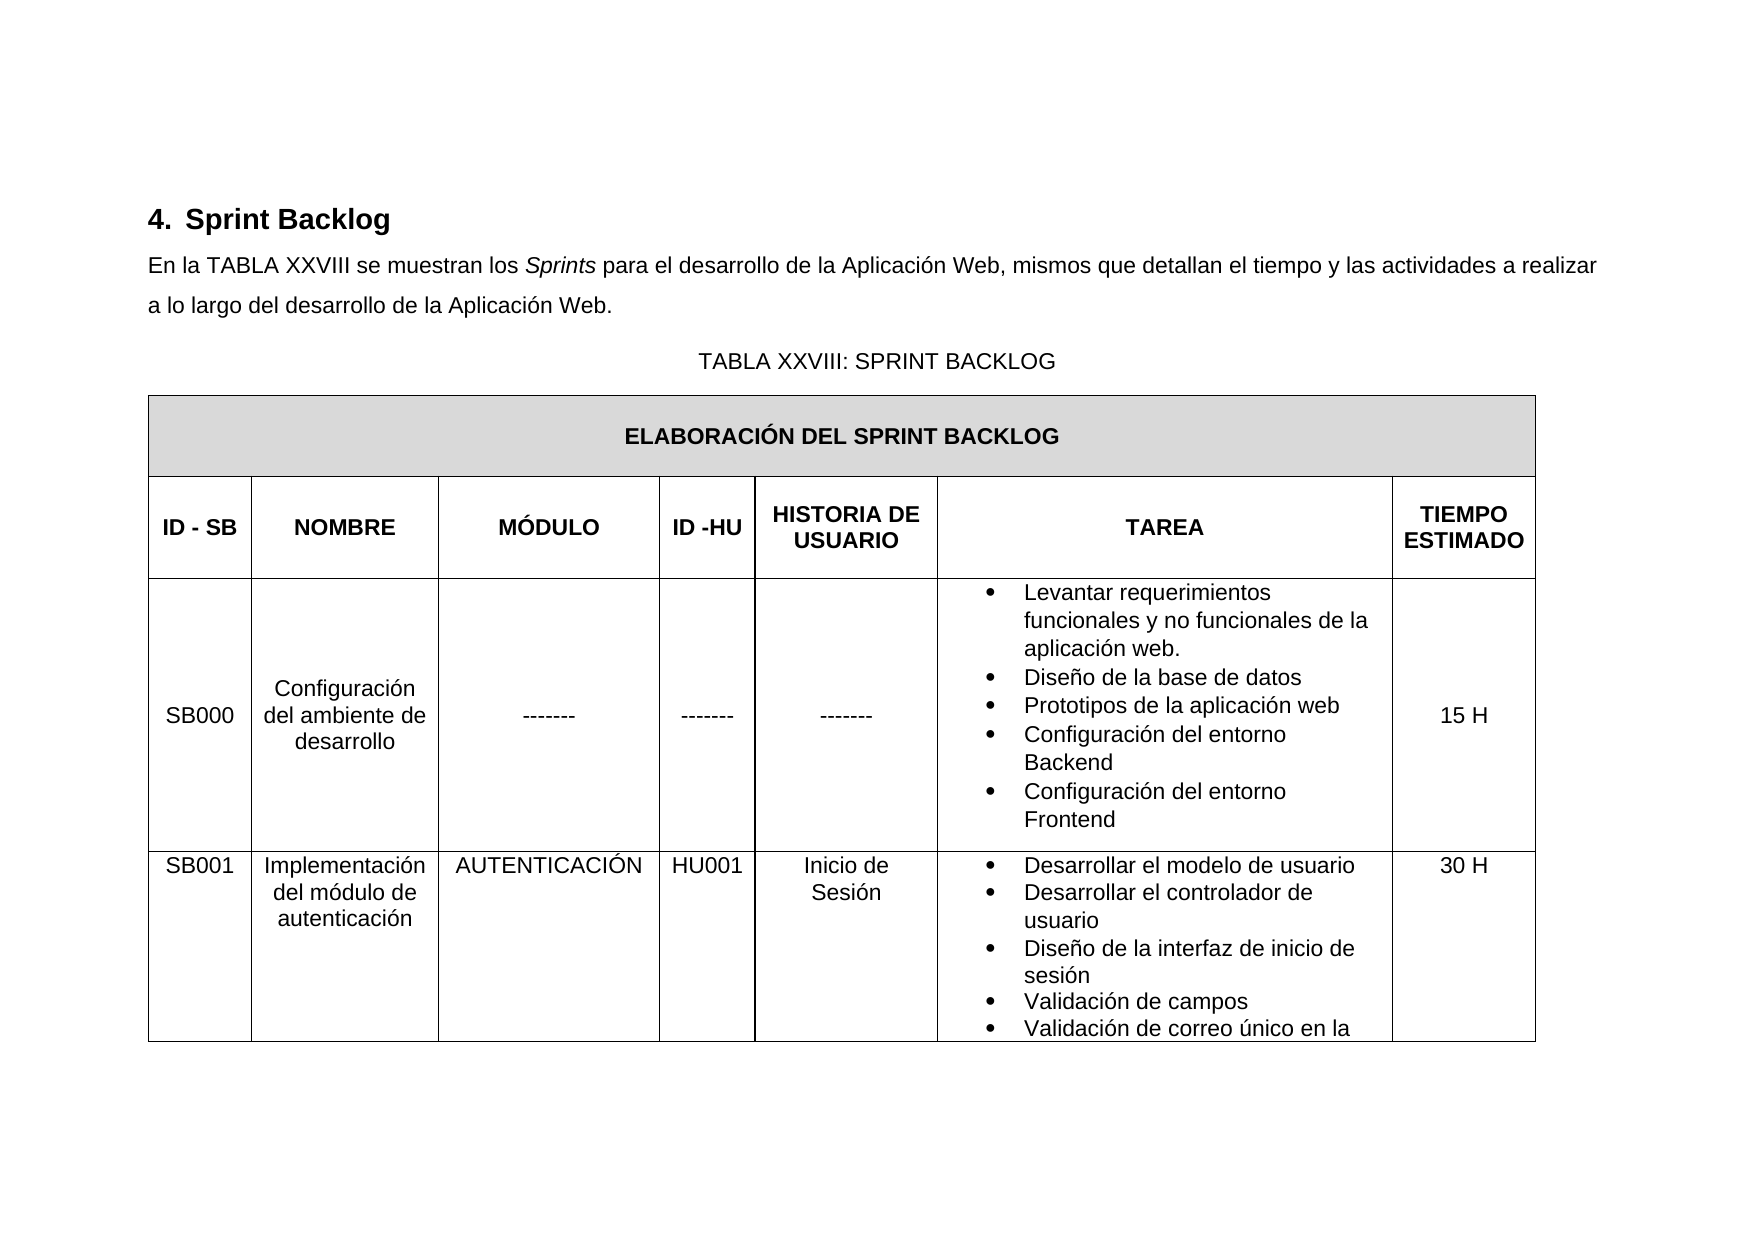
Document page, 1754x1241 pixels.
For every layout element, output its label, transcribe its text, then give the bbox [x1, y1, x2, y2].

text En la TABLA XXVIII se muestran los Sprints para el desarrollo de la Aplicación Web, mismos que detallan el tiempo y las actividades a realizar a lo largo del desarrollo de la Aplicación Web. [148, 252, 1606, 318]
table_cell AUTENTICACIÓN [439, 852, 659, 1041]
table_cell HISTORIA DE USUARIO [756, 477, 937, 577]
table_cell SB000 [149, 579, 251, 851]
table_cell TAREA [938, 477, 1392, 577]
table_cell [252, 852, 438, 1041]
table_cell NOMBRE [252, 477, 438, 577]
table_cell SB001 [149, 852, 251, 1041]
table_header ELABORACIÓN DEL SPRINT BACKLOG [149, 396, 1535, 476]
table_cell Configuración del ambiente de desarrollo [252, 579, 438, 851]
table_cell 15 H [1393, 579, 1535, 851]
table_cell Inicio de Sesión [756, 852, 937, 1041]
table_cell ------- [660, 579, 754, 851]
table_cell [938, 852, 1392, 1041]
text TABLA XXVIII: SPRINT BACKLOG [148, 348, 1606, 374]
table_cell TIEMPO ESTIMADO [1393, 477, 1535, 577]
table_cell ID - SB [149, 477, 251, 577]
table_cell HU001 [660, 852, 754, 1041]
table_cell ------- [439, 579, 659, 851]
table_cell 30 H [1393, 852, 1535, 1041]
subtitle Sprint Backlog [148, 202, 1606, 236]
table_cell ------- [756, 579, 937, 851]
table_cell ID -HU [660, 477, 754, 577]
table_cell Levantar requerimientos funcionales y no funcionales de la aplicación web. Diseño de la base de datos Prototipos de la aplicación web Configuración del entorno Backend Configuración del entorno Frontend [938, 579, 1392, 851]
table_cell MÓDULO [439, 477, 659, 577]
